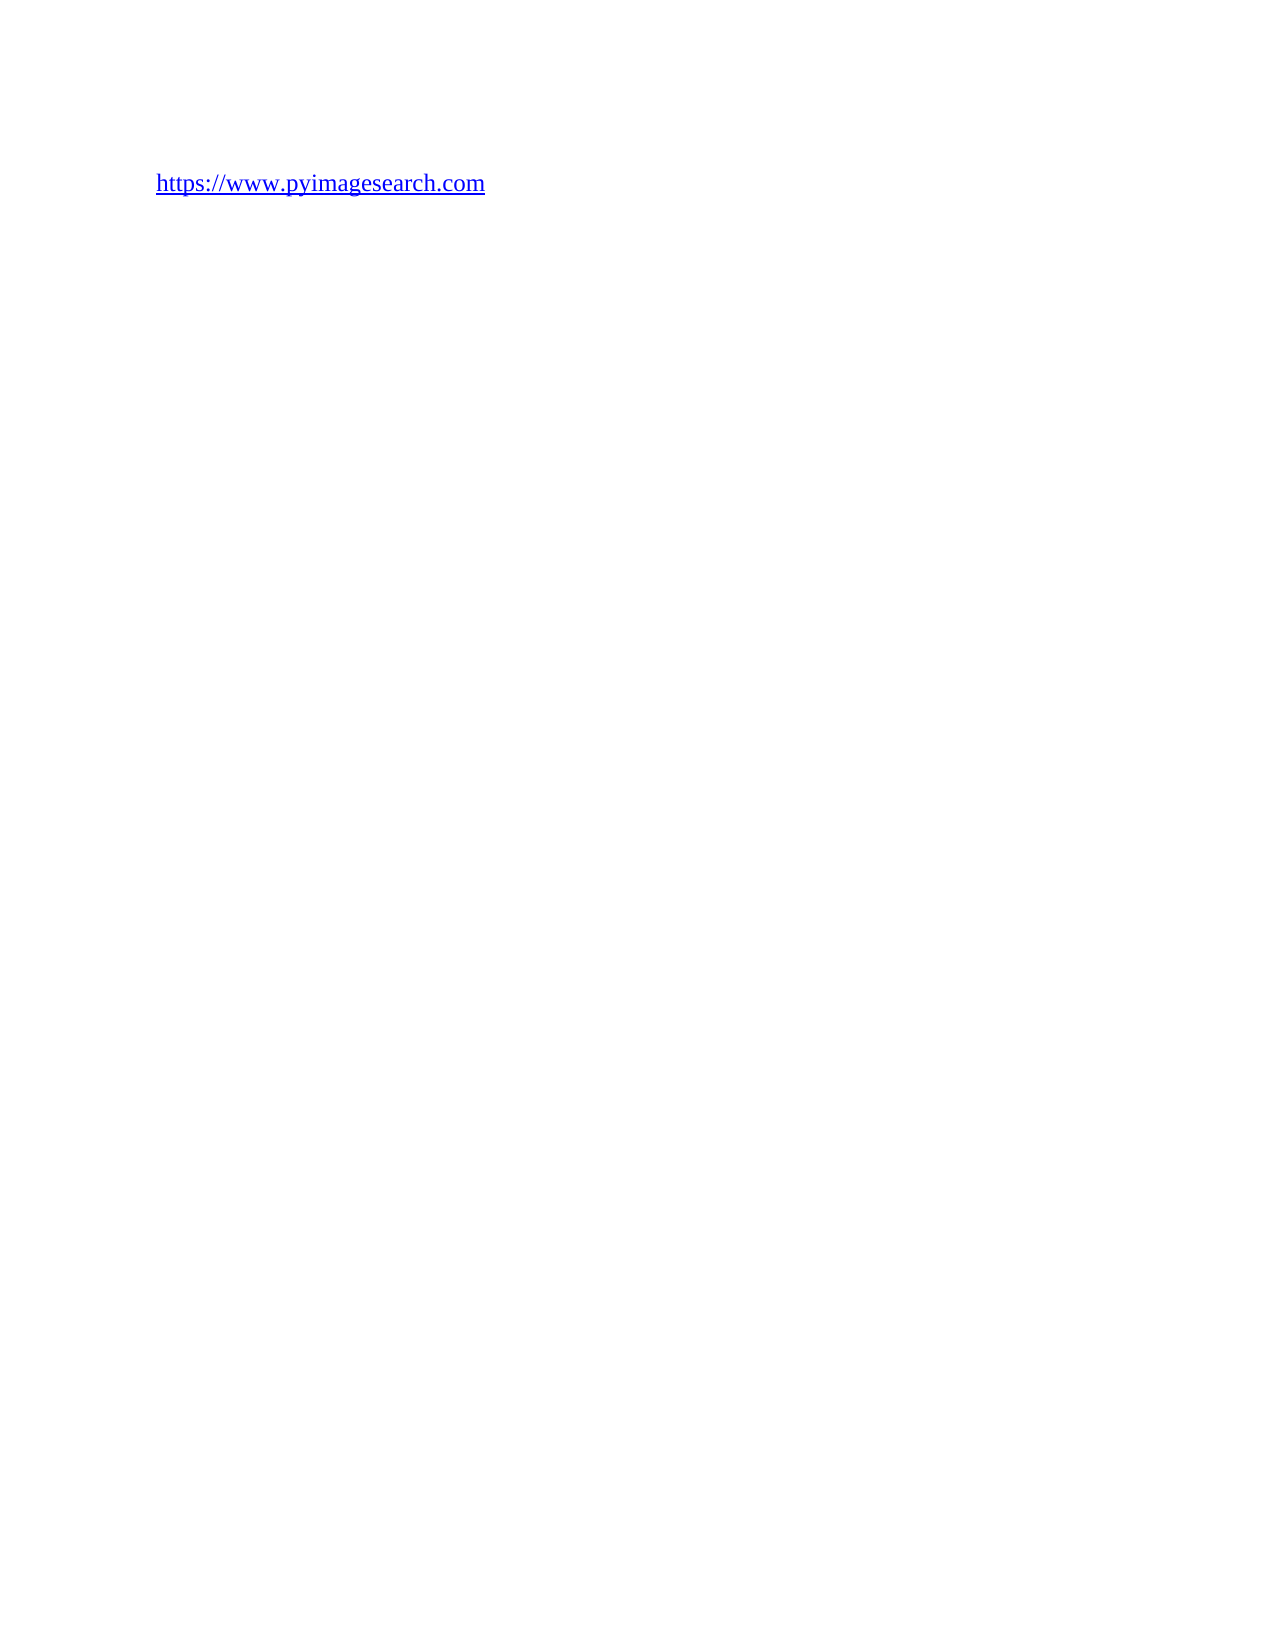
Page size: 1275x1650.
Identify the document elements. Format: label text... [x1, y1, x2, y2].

text https://www.pyimagesearch.com [156, 168, 1110, 197]
